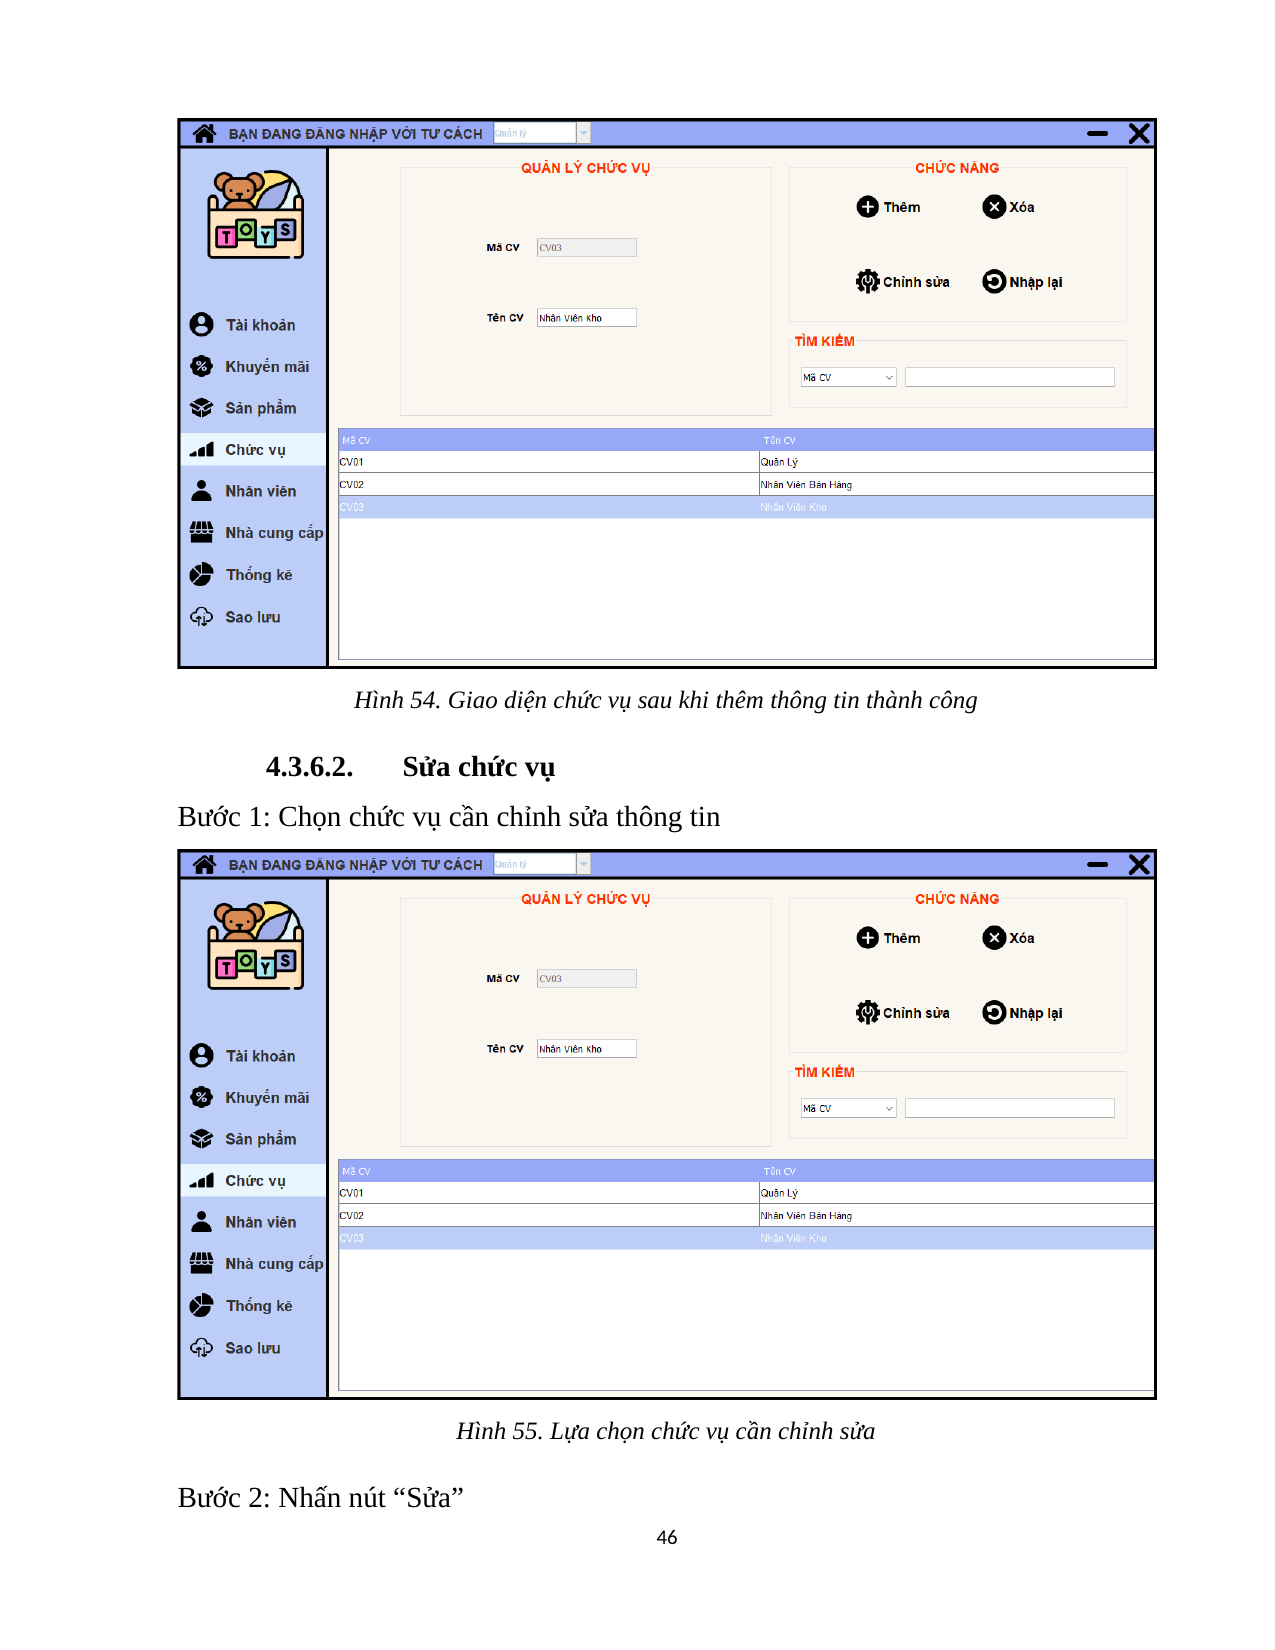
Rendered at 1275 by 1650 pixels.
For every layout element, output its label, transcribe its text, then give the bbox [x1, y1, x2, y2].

text Hình 54. Giao diện chức vụ sau khi thêm thông tin thành công [177, 685, 1157, 714]
picture [177, 849, 1157, 1400]
text Sửa chức vụ [266, 749, 1157, 782]
text Hình 55. Lựa chọn chức vụ cần chỉnh sửa [177, 1416, 1157, 1445]
text Bước 2: Nhấn nút “Sửa” [177, 1480, 1157, 1514]
text Bước 1: Chọn chức vụ cần chỉnh sửa thông tin [177, 799, 1157, 833]
picture [177, 118, 1157, 669]
